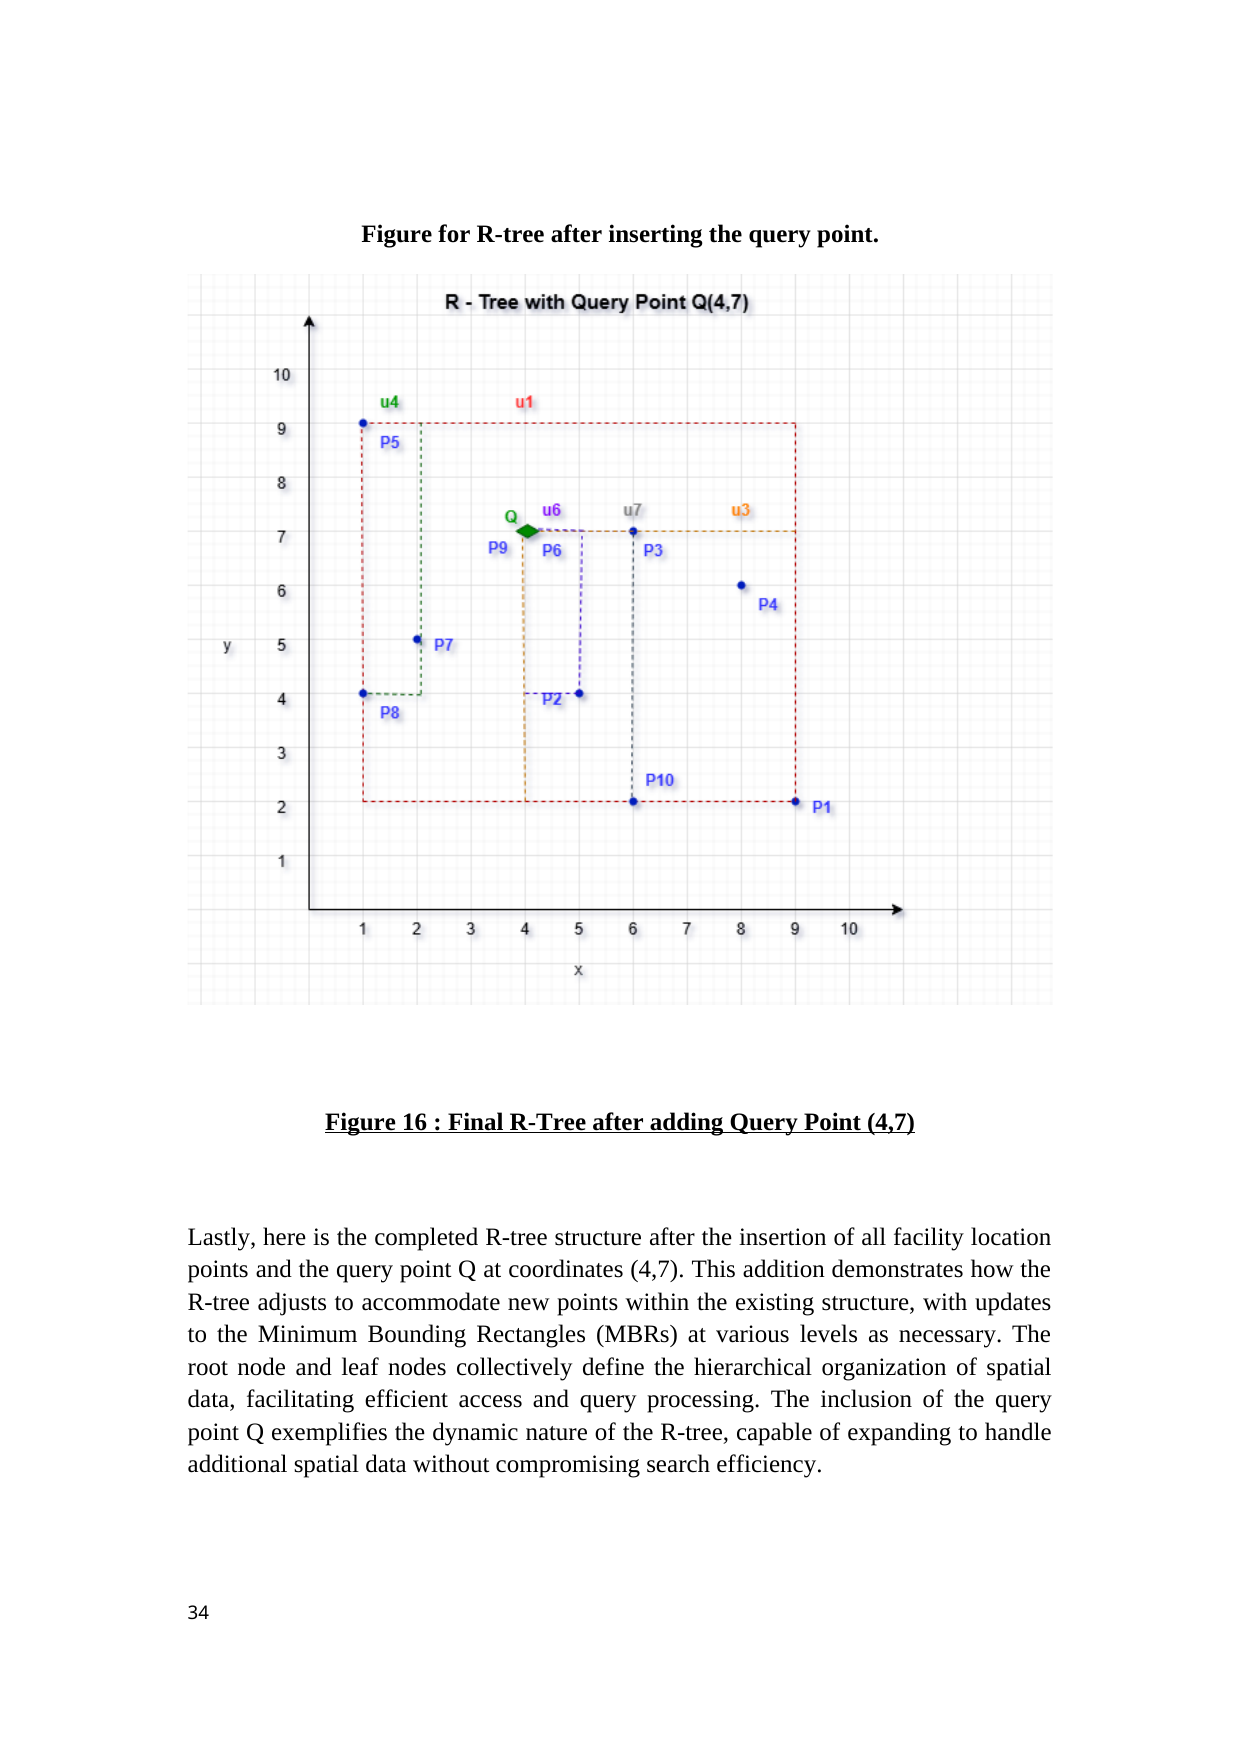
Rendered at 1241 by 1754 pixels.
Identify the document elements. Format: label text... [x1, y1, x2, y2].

text Figure for R-tree after inserting the query point. [187, 217, 1053, 250]
text Figure 16 : Final R-Tree after adding Query Point (4,7) [187, 1105, 1053, 1137]
text Lastly, here is the completed R-tree structure after the insertion of all facility location points and the query point Q at coordinates (4,7). This addition demonstrates how the R-tree adjusts to accommodate new points within the existing structure, with updates to the Minimum Bounding Rectangles (MBRs) at various levels as necessary. The root node and leaf nodes collectively define the hierarchical organization of spatial data, facilitating efficient access and query processing. The inclusion of the query point Q exemplifies the dynamic nature of the R-tree, capable of expanding to handle additional spatial data without compromising search efficiency. [187, 1220, 1053, 1480]
picture [187, 274, 1053, 1005]
